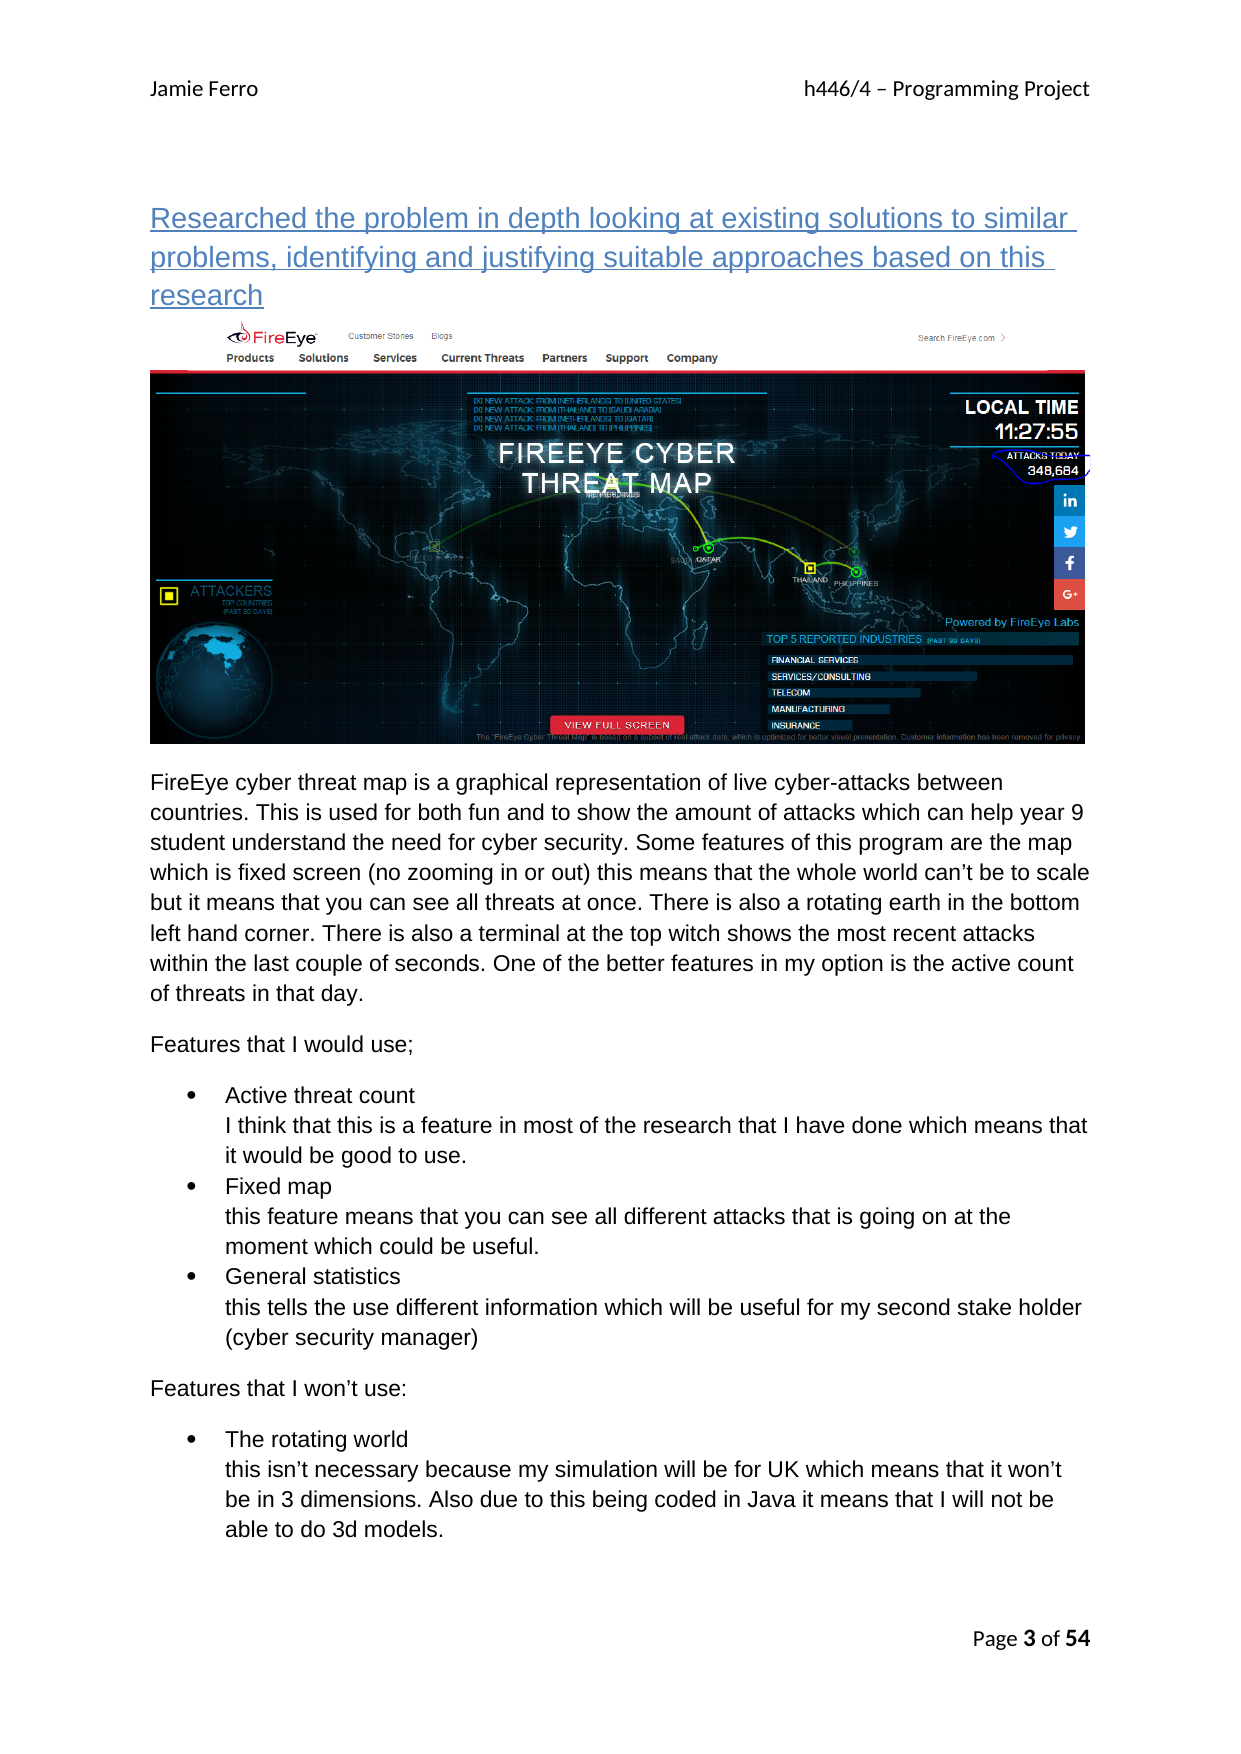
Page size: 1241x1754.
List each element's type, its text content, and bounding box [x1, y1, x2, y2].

list Active threat count I think that this is a feature in most of the research that I have done which means that it would be good to use. [187, 1082, 1090, 1169]
list Fixed map this feature means that you can see all different attacks that is going on at the moment which could be useful. [187, 1173, 1090, 1259]
text Features that I won’t use: [150, 1375, 1090, 1401]
subtitle Researched the problem in depth looking at existing solutions to similar problems, identifying and justifying suitable approaches based on this research [150, 201, 1090, 312]
list The rotating world this isn’t necessary because my simulation will be for UK which means that it won’t be in 3 dimensions. Also due to this being coded in Java it means that I will not be able to do 3d models. [187, 1426, 1090, 1543]
list General statistics this tells the use different information which will be useful for my second stake holder (cyber security manager) [187, 1263, 1090, 1350]
picture [150, 316, 1091, 744]
text Features that I would use; [150, 1031, 1090, 1057]
text FireEye cyber threat map is a graphical representation of live cyber-attacks between countries. This is used for both fun and to show the amount of attacks which can help year 9 student understand the need for cyber security. Some features of this program are the map which is fixed screen (no zooming in or out) this means that the whole world can’t be to scale but it means that you can see all threats at once. There is also a rotating earth in the bottom left hand corner. There is also a terminal at the top witch shows the most recent attacks within the last couple of seconds. One of the better features in my option is the active count of threats in that day. [150, 768, 1090, 1006]
